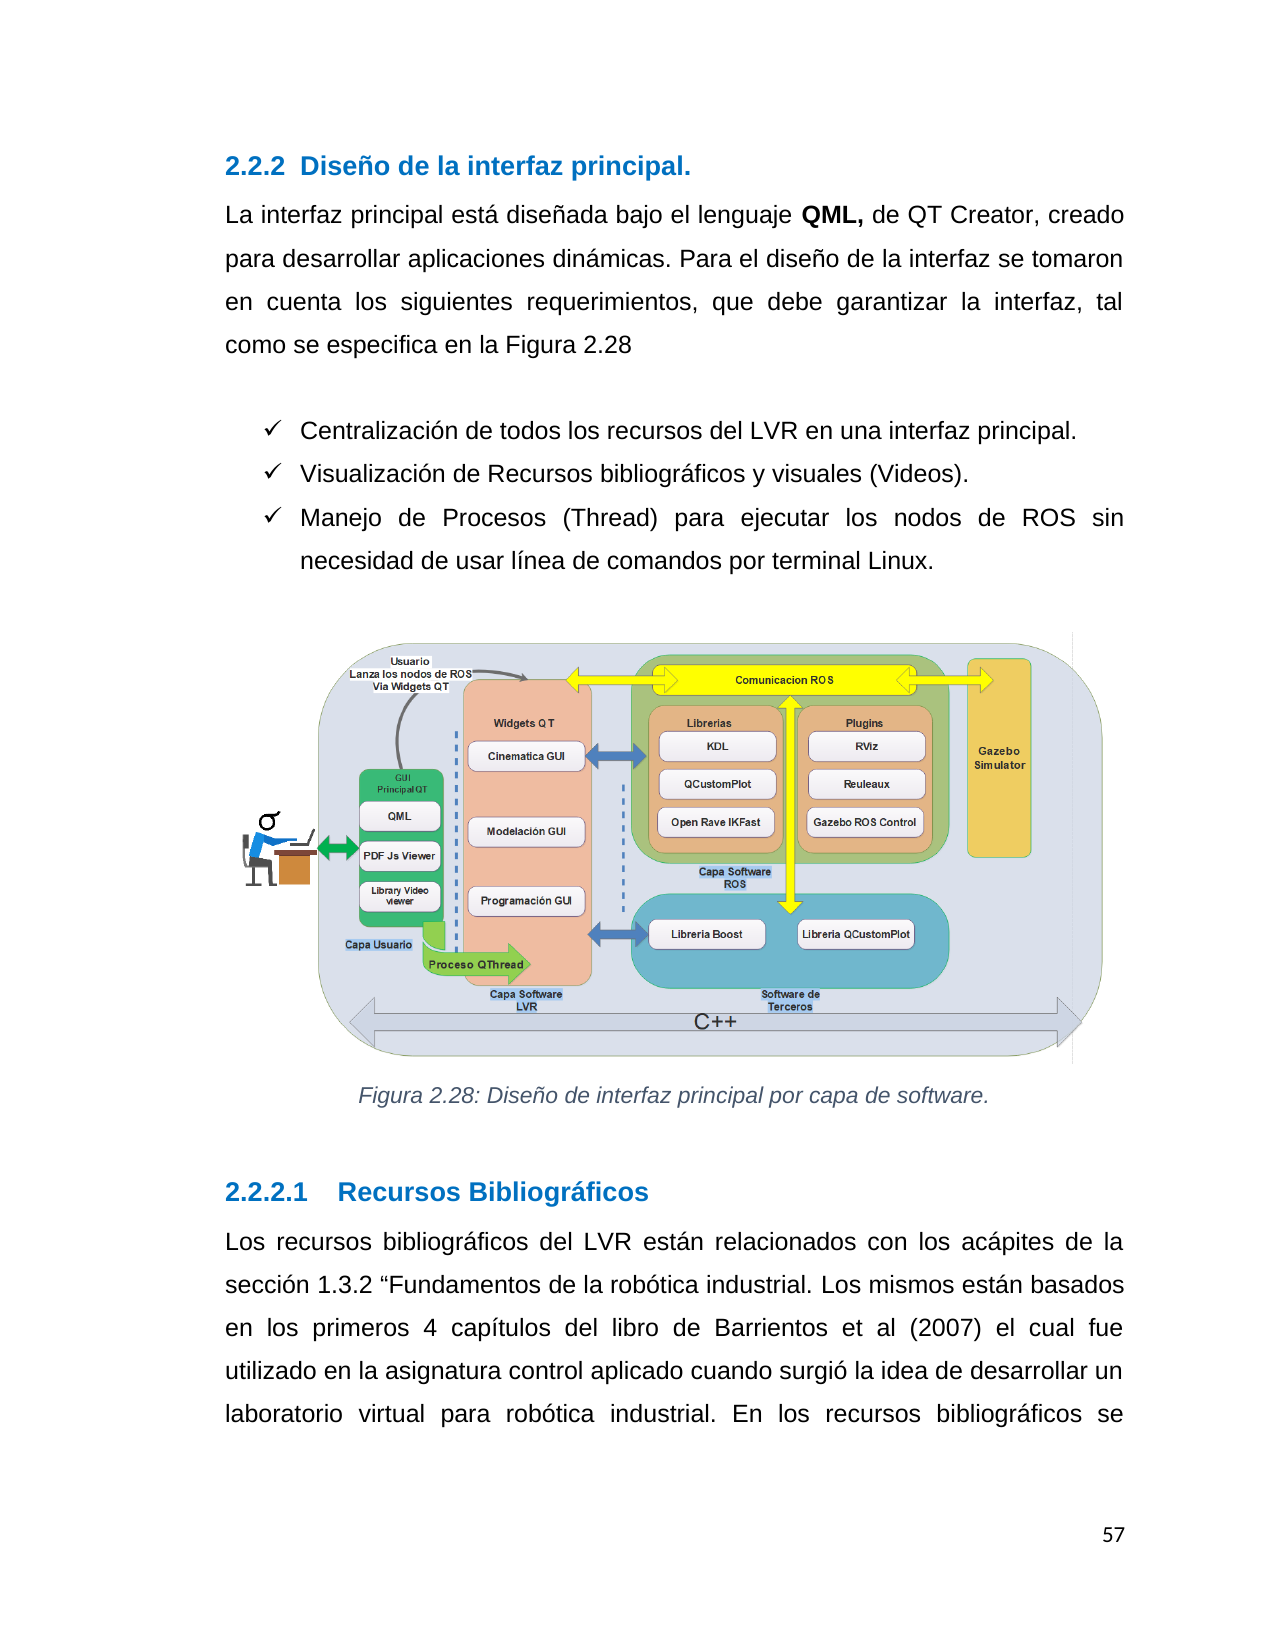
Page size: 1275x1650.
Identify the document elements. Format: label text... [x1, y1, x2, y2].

list Diseño de la interfaz principal. [225, 150, 1125, 181]
picture [242, 632, 1108, 1064]
list Visualización de Recursos bibliográficos y visuales (Videos). [262, 459, 1125, 488]
list Manejo de Procesos (Thread) para ejecutar los nodos de ROS sin necesidad de usar línea de comandos por terminal Linux. [262, 502, 1125, 574]
list Recursos Bibliográficos [225, 1176, 1125, 1208]
text Figura 2.28: Diseño de interfaz principal por capa de software. [225, 1082, 1125, 1109]
text La interfaz principal está diseñada bajo el lenguaje QML, de QT Creator, creado para desarrollar aplicaciones dinámicas. Para el diseño de la interfaz se tomaron en cuenta los siguientes requerimientos, que debe garantizar la interfaz, tal como se especifica en la Figura 2.28 [225, 200, 1125, 358]
list Centralización de todos los recursos del LVR en una interfaz principal. [262, 416, 1125, 445]
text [225, 1227, 1125, 1428]
